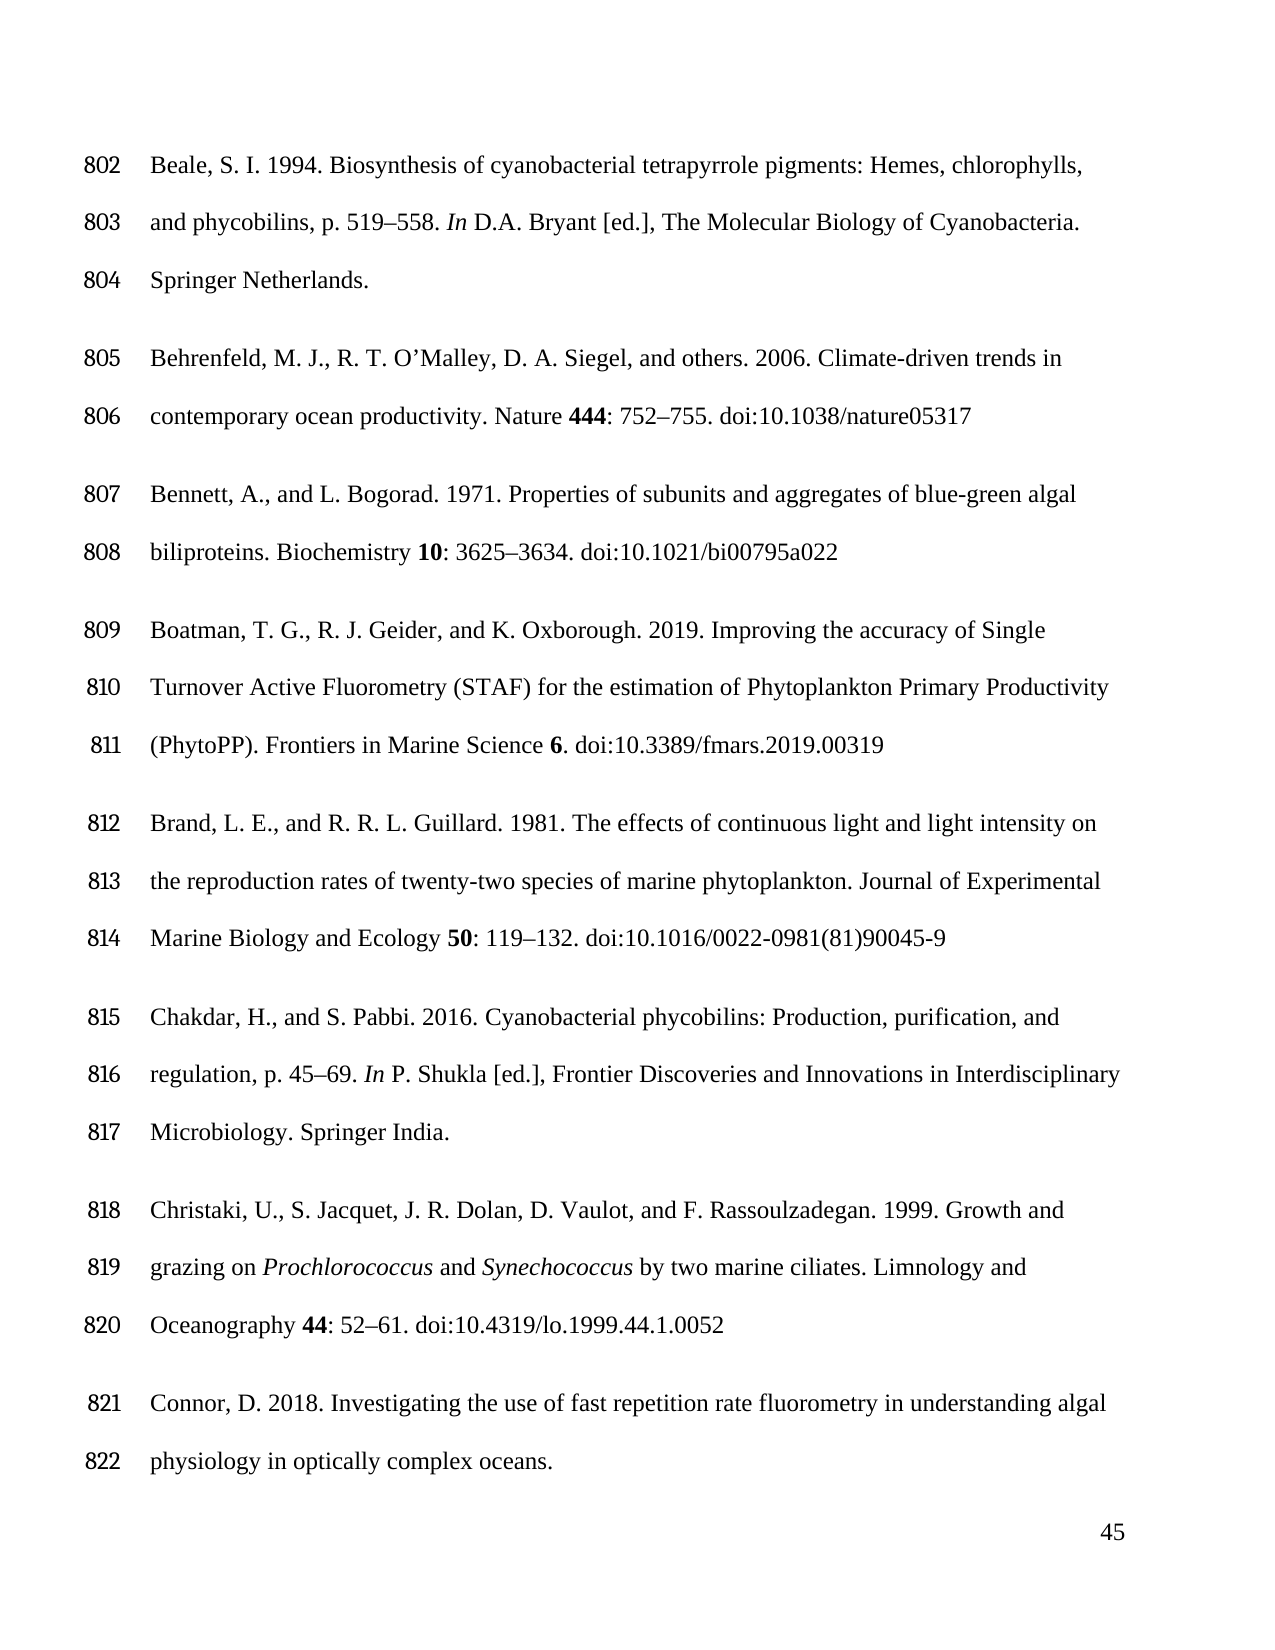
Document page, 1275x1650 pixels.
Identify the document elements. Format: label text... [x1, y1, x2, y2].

text Behrenfeld, M. J., R. T. O’Malley, D. A. Siegel, and others. 2006. Climate-driven trends in contemporary ocean productivity. Nature 444: 752–755. doi:10.1038/nature05317 [150, 343, 1125, 429]
text Chakdar, H., and S. Pabbi. 2016. Cyanobacterial phycobilins: Production, purification, and regulation, p. 45–69. In P. Shukla [ed.], Frontier Discoveries and Innovations in Interdisciplinary Microbiology. Springer India. [150, 1002, 1125, 1145]
text Beale, S. I. 1994. Biosynthesis of cyanobacterial tetrapyrrole pigments: Hemes, chlorophylls, and phycobilins, p. 519–558. In D.A. Bryant [ed.], The Molecular Biology of Cyanobacteria. Springer Netherlands. [150, 150, 1125, 294]
text Christaki, U., S. Jacquet, J. R. Dolan, D. Vaulot, and F. Rassoulzadegan. 1999. Growth and grazing on Prochlorococcus and Synechococcus by two marine ciliates. Limnology and Oceanography 44: 52–61. doi:10.4319/lo.1999.44.1.0052 [150, 1195, 1125, 1339]
text Brand, L. E., and R. R. L. Guillard. 1981. The effects of continuous light and light intensity on the reproduction rates of twenty-two species of marine phytoplankton. Journal of Experimental Marine Biology and Ecology 50: 119–132. doi:10.1016/0022-0981(81)90045-9 [150, 808, 1125, 952]
text Connor, D. 2018. Investigating the use of fast repetition rate fluorometry in understanding algal physiology in optically complex oceans. [150, 1388, 1125, 1474]
text Boatman, T. G., R. J. Geider, and K. Oxborough. 2019. Improving the accuracy of Single Turnover Active Fluorometry (STAF) for the estimation of Phytoplankton Primary Productivity (PhytoPP). Frontiers in Marine Science 6. doi:10.3389/fmars.2019.00319 [150, 615, 1125, 759]
text Bennett, A., and L. Bogorad. 1971. Properties of subunits and aggregates of blue-green algal biliproteins. Biochemistry 10: 3625–3634. doi:10.1021/bi00795a022 [150, 479, 1125, 565]
